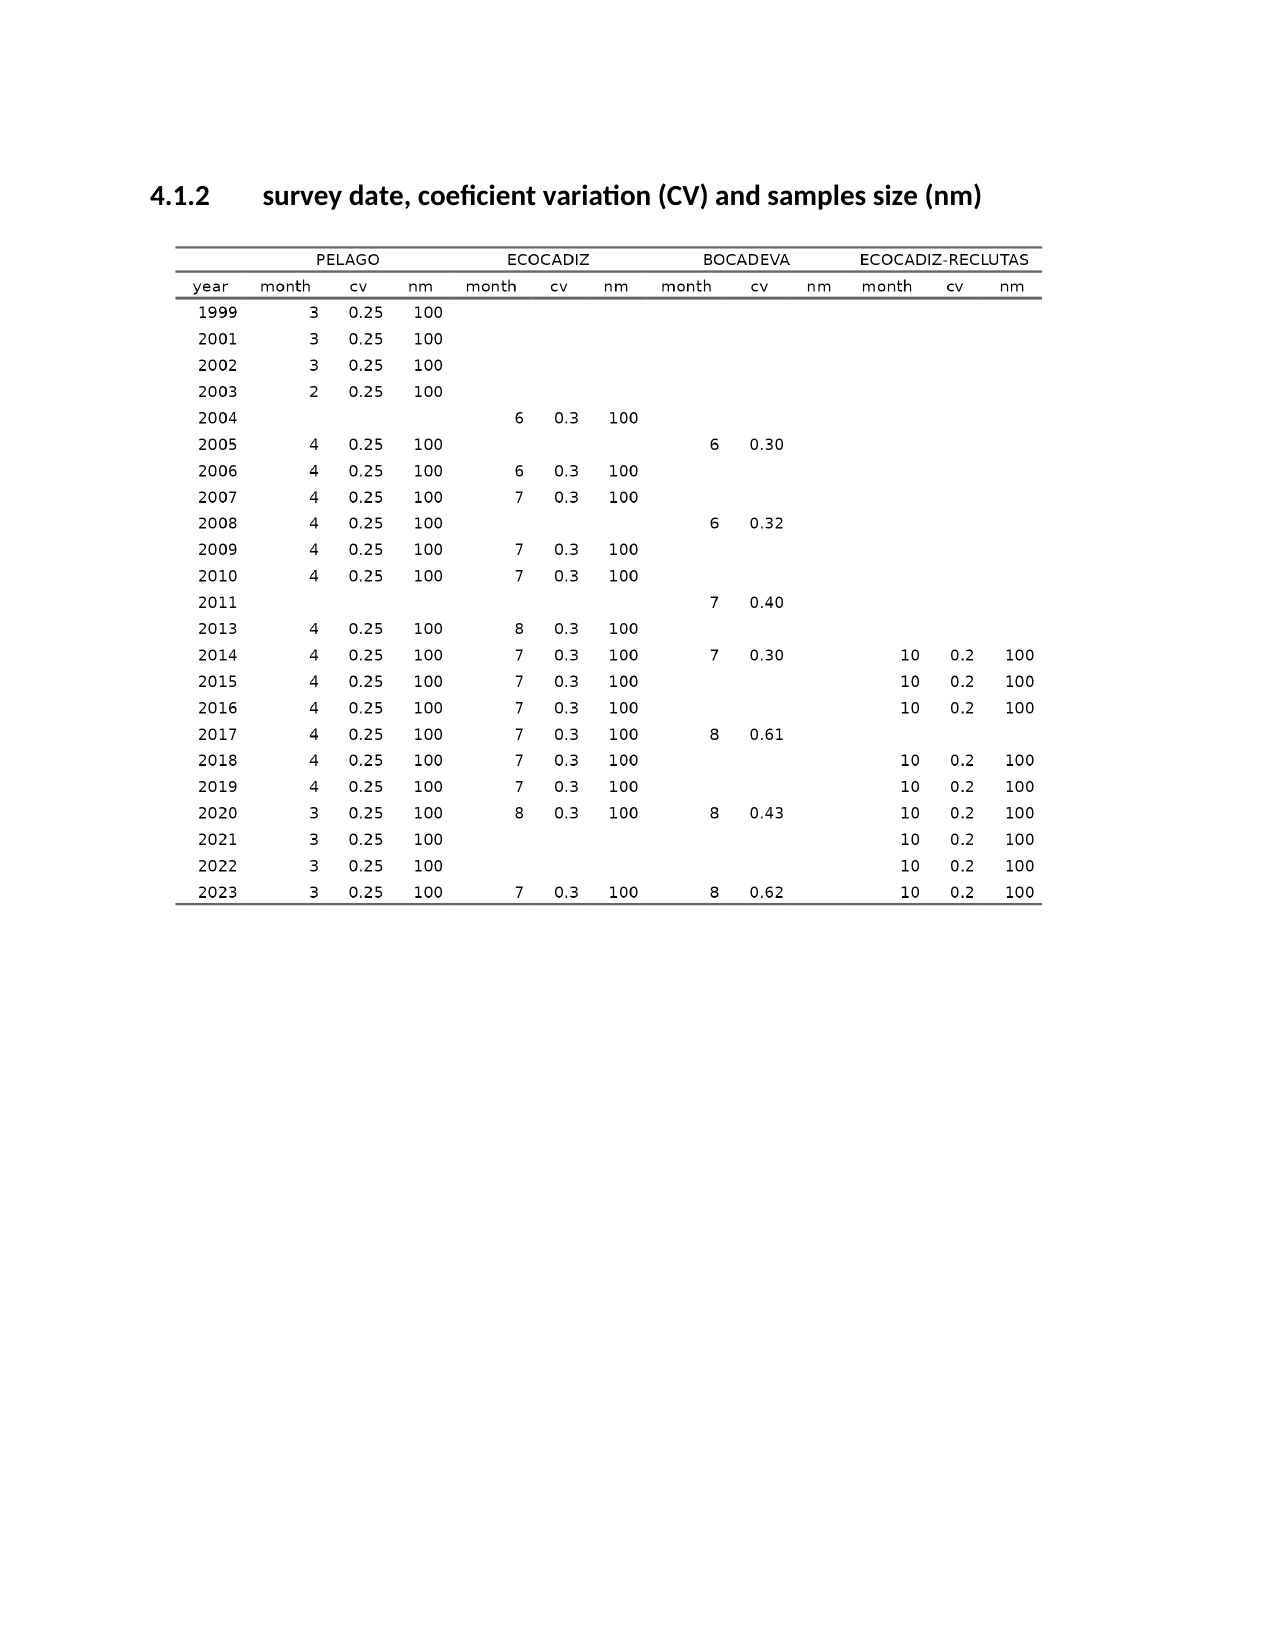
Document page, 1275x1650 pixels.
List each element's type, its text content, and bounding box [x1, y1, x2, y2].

picture [168, 239, 1048, 912]
subtitle survey date, coeficient variation (CV) and samples size (nm) [150, 177, 1125, 213]
